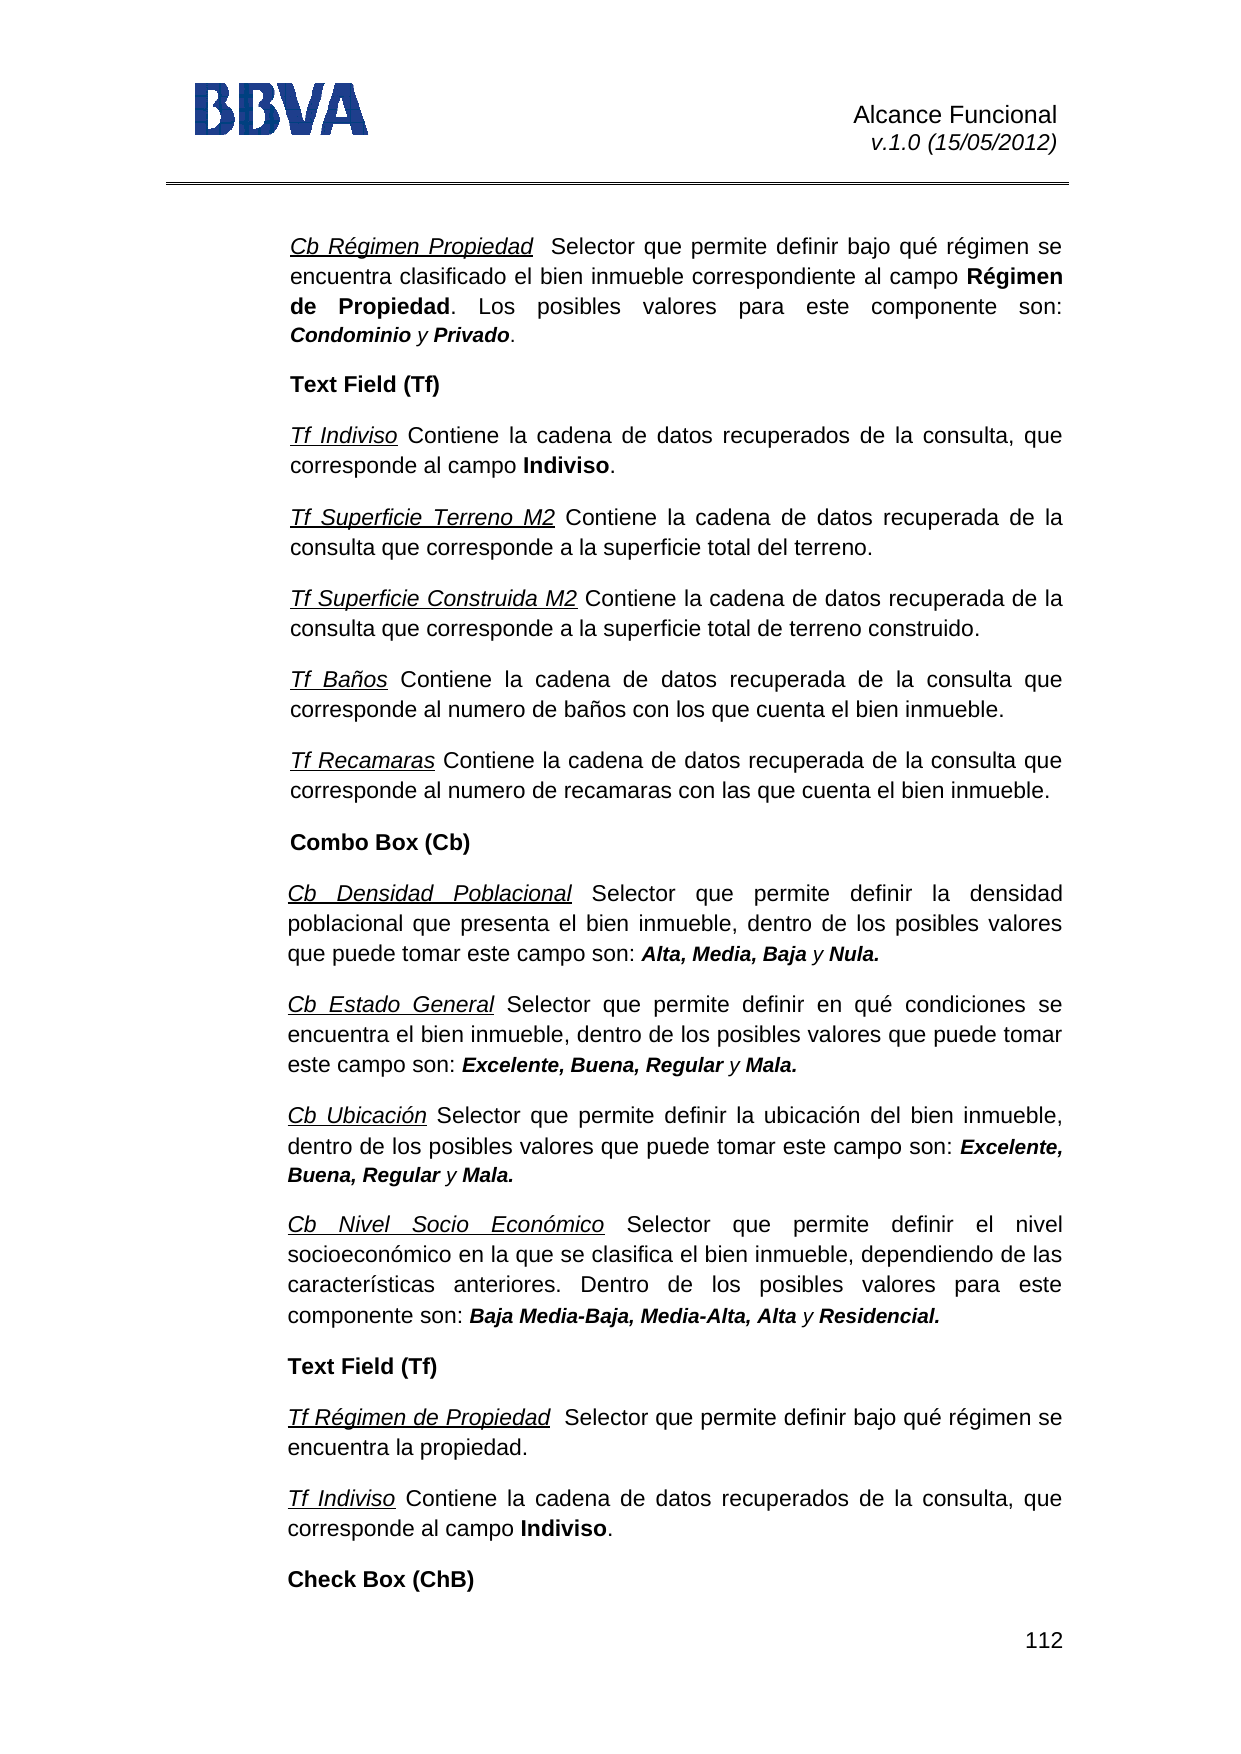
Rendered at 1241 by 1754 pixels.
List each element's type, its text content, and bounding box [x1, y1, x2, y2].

text Tf Baños Contiene la cadena de datos recuperada de la consulta que corresponde al numero de baños con los que cuenta el bien inmueble. [290, 666, 1063, 723]
text Text Field (Tf) [290, 371, 1063, 398]
text Tf Régimen de Propiedad Selector que permite definir bajo qué régimen se encuentra la propiedad. [287, 1404, 1063, 1460]
text Tf Recamaras Contiene la cadena de datos recuperada de la consulta que corresponde al numero de recamaras con las que cuenta el bien inmueble. [290, 747, 1063, 804]
text Tf Indiviso Contiene la cadena de datos recuperados de la consulta, que corresponde al campo Indiviso. [287, 1485, 1063, 1541]
text Cb Ubicación Selector que permite definir la ubicación del bien inmueble, dentro de los posibles valores que puede tomar este campo son: Excelente, Buena, Regular y Mala. [287, 1102, 1063, 1187]
text Combo Box (Cb) [290, 828, 1063, 855]
picture [195, 83, 369, 135]
text Cb Densidad Poblacional Selector que permite definir la densidad poblacional que presenta el bien inmueble, dentro de los posibles valores que puede tomar este campo son: Alta, Media, Baja y Nula. [287, 879, 1063, 966]
text Tf Superficie Terreno M2 Contiene la cadena de datos recuperada de la consulta que corresponde a la superficie total del terreno. [290, 503, 1063, 560]
text Tf Superficie Construida M2 Contiene la cadena de datos recuperada de la consulta que corresponde a la superficie total de terreno construido. [290, 585, 1063, 641]
text Tf Indiviso Contiene la cadena de datos recuperados de la consulta, que corresponde al campo Indiviso. [290, 422, 1063, 479]
text Cb Régimen Propiedad Selector que permite definir bajo qué régimen se encuentra clasificado el bien inmueble correspondiente al campo Régimen de Propiedad. Los posibles valores para este componente son: Condominio y Privado. [290, 233, 1063, 347]
text Cb Nivel Socio Económico Selector que permite definir el nivel socioeconómico en la que se clasifica el bien inmueble, dependiendo de las características anteriores. Dentro de los posibles valores para este componente son: Baja Media-Baja, Media-Alta, Alta y Residencial. [287, 1211, 1063, 1328]
text Cb Estado General Selector que permite definir en qué condiciones se encuentra el bien inmueble, dentro de los posibles valores que puede tomar este campo son: Excelente, Buena, Regular y Mala. [287, 991, 1063, 1078]
text Text Field (Tf) [287, 1353, 1063, 1379]
text Check Box (ChB) [287, 1566, 1063, 1592]
